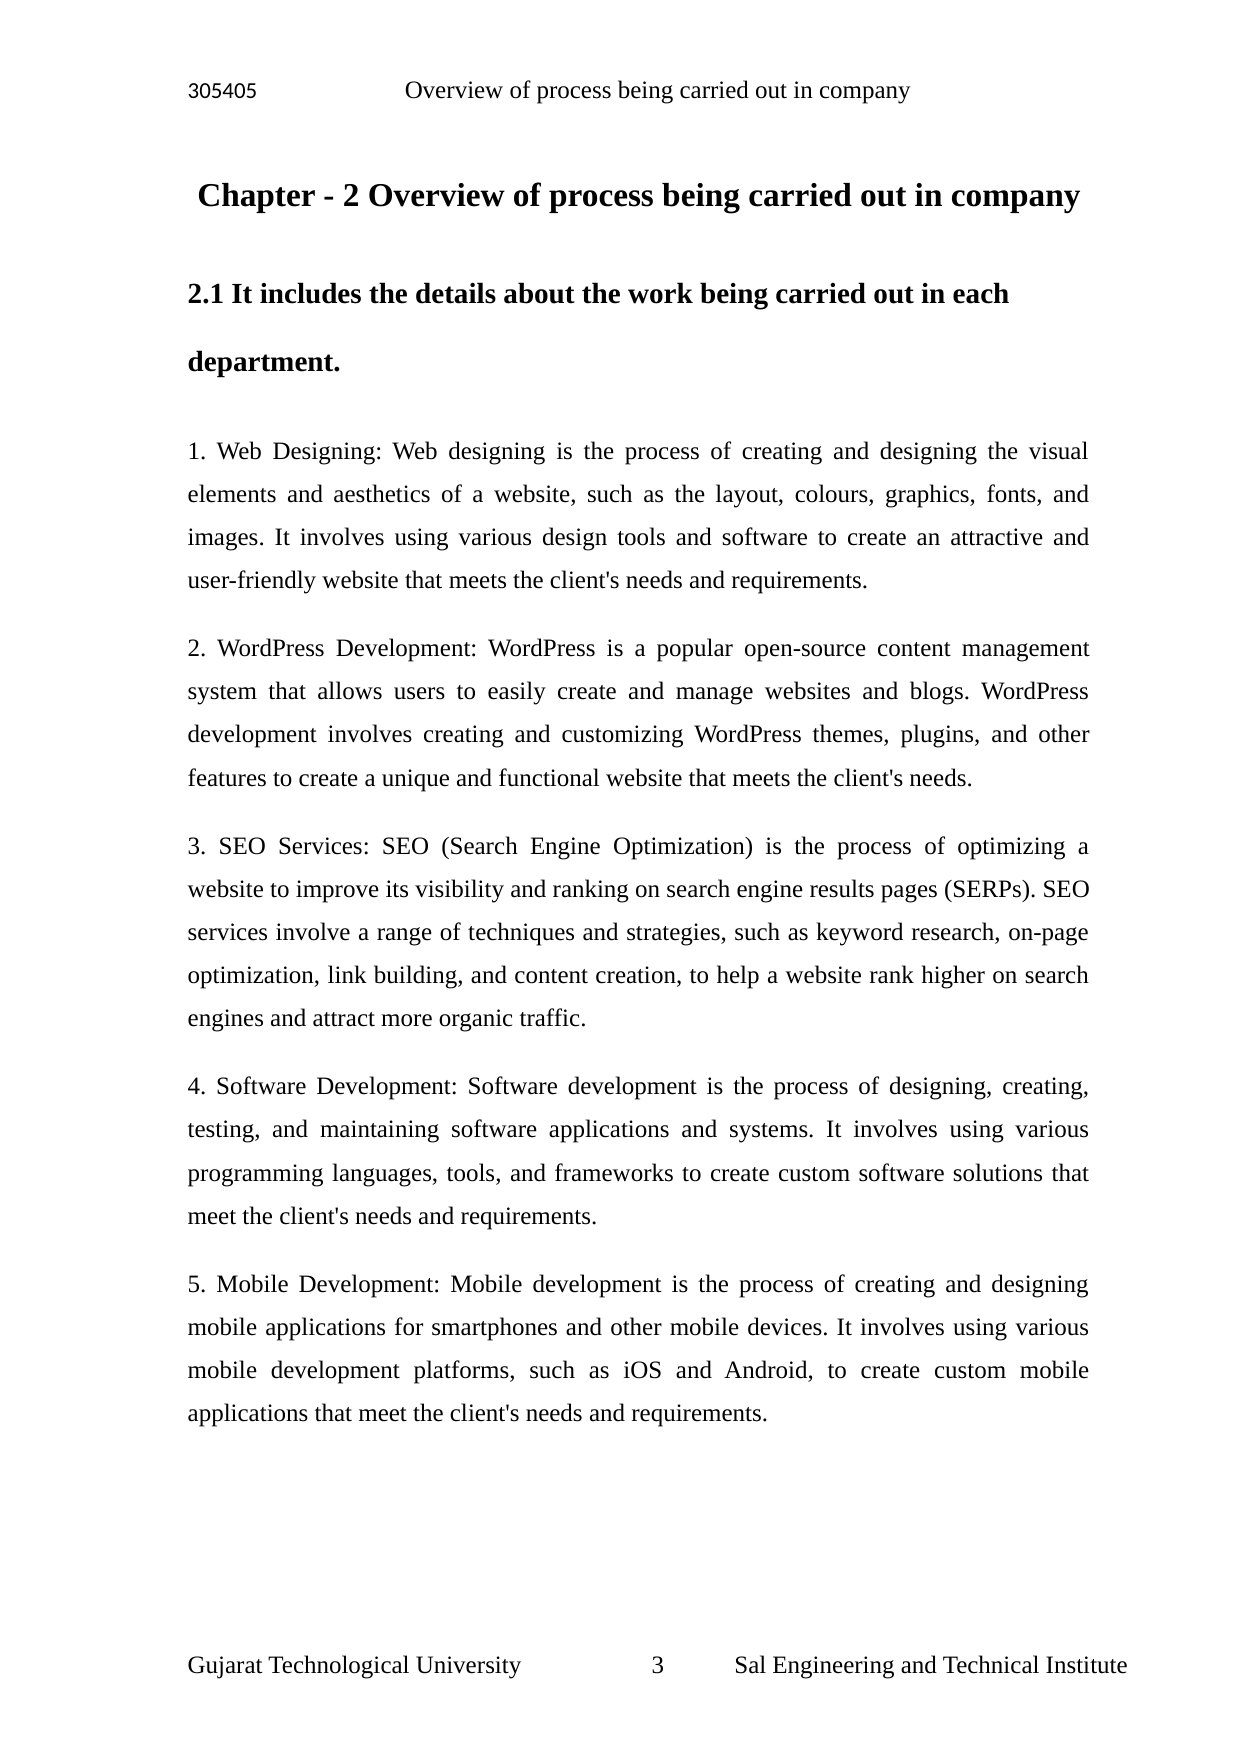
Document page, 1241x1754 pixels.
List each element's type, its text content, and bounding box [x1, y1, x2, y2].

text 4. Software Development: Software development is the process of designing, creating, testing, and maintaining software applications and systems. It involves using various programming languages, tools, and frameworks to create custom software solutions that meet the client's needs and requirements. [187, 1071, 1090, 1229]
text 3. SEO Services: SEO (Search Engine Optimization) is the process of optimizing a website to improve its visibility and ranking on search engine results pages (SERPs). SEO services involve a range of techniques and strategies, such as keyword research, on-page optimization, link building, and content creation, to help a website rank higher on search engines and attract more organic traffic. [187, 831, 1090, 1032]
text 1. Web Designing: Web designing is the process of creating and designing the visual elements and aesthetics of a website, such as the layout, colours, graphics, fonts, and images. It involves using various design tools and software to create an attractive and user-friendly website that meets the client's needs and requirements. [187, 436, 1090, 594]
text 2. WordPress Development: WordPress is a popular open-source content management system that allows users to easily create and manage websites and blogs. WordPress development involves creating and customizing WordPress themes, plugins, and other features to create a unique and functional website that meets the client's needs. [187, 633, 1090, 791]
text 5. Mobile Development: Mobile development is the process of creating and designing mobile applications for smartphones and other mobile devices. It involves using various mobile development platforms, such as iOS and Android, to create custom mobile applications that meet the client's needs and requirements. [187, 1269, 1090, 1427]
subtitle 2.1 It includes the details about the work being carried out in each department. [187, 277, 1090, 377]
subtitle Chapter - 2 Overview of process being carried out in company [187, 175, 1090, 213]
